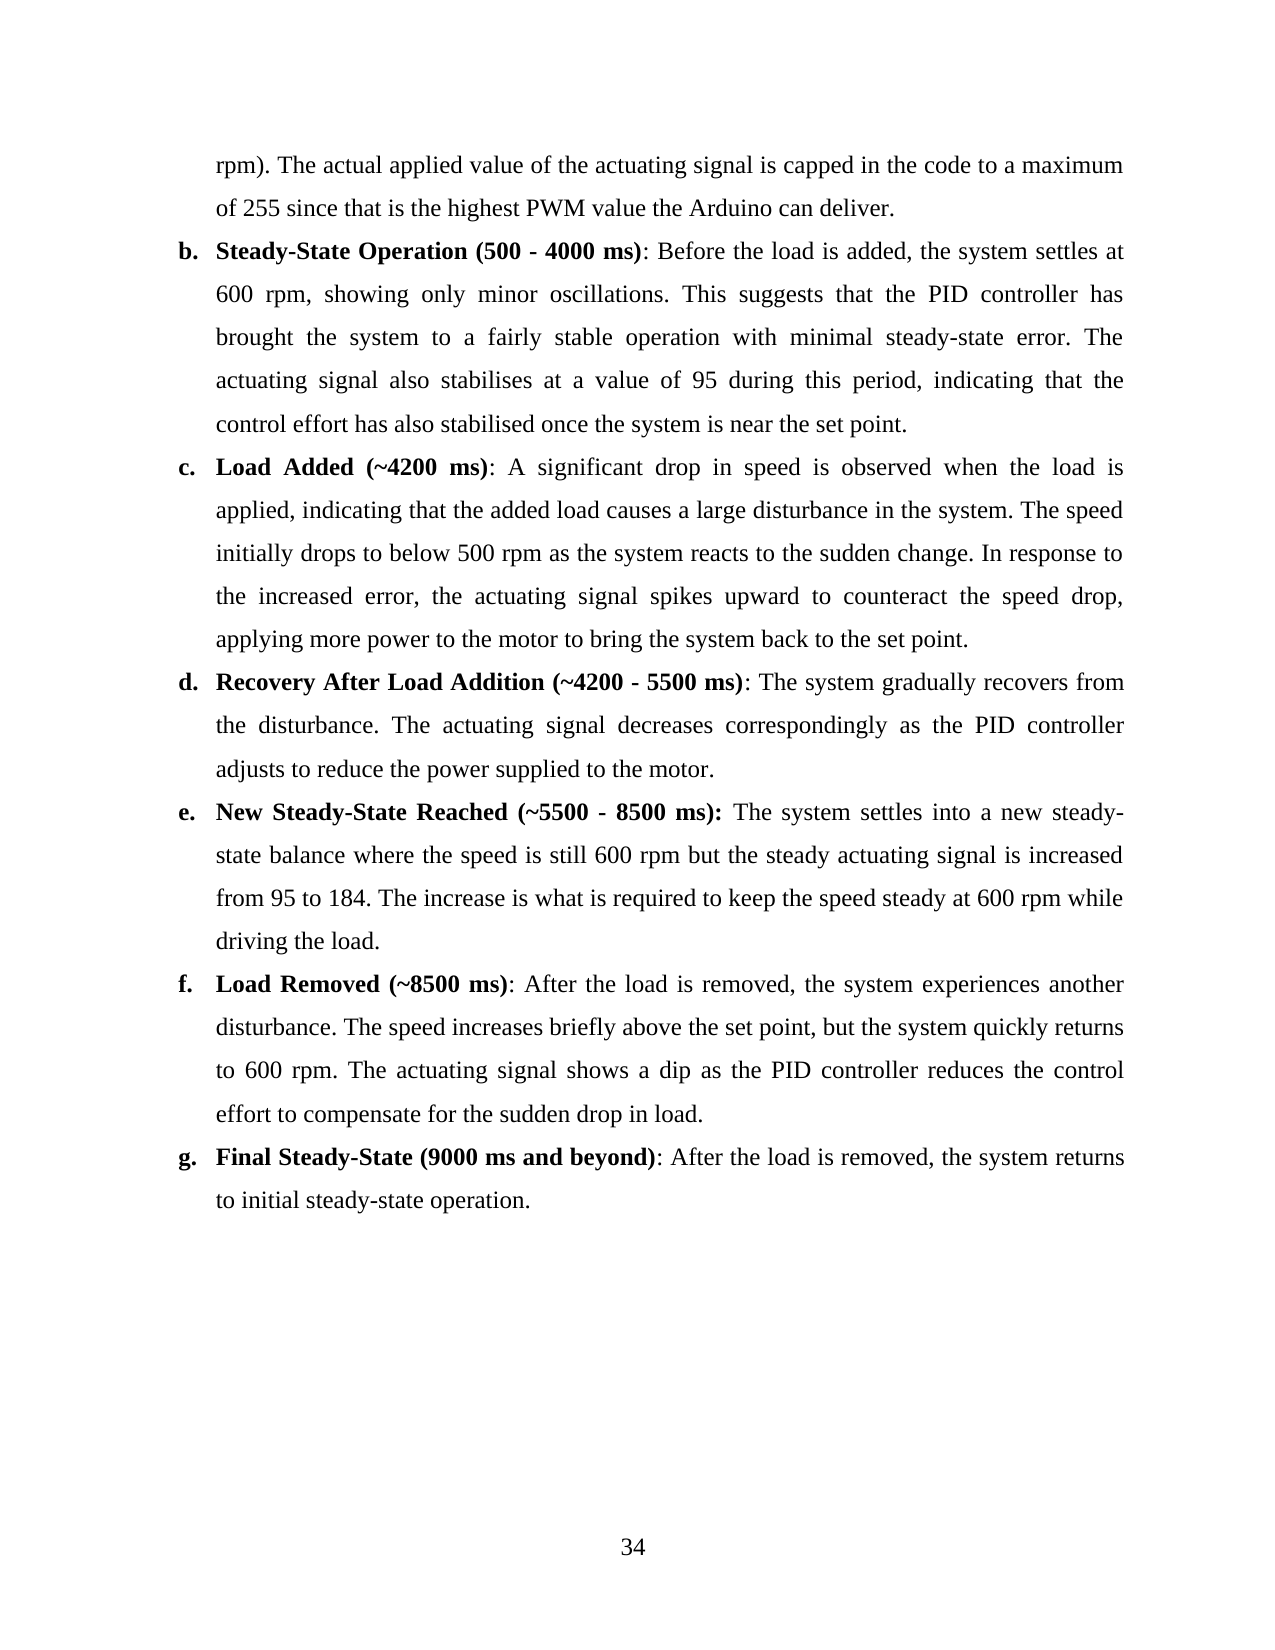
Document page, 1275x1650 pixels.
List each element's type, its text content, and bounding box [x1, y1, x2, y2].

list Steady-State Operation (500 - 4000 ms): Before the load is added, the system settles at 600 rpm, showing only minor oscillations. This suggests that the PID controller has brought the system to a fairly stable operation with minimal steady-state error. The actuating signal also stabilises at a value of 95 during this period, indicating that the control effort has also stabilised once the system is near the set point. [178, 236, 1125, 437]
list Load Removed (~8500 ms): After the load is removed, the system experiences another disturbance. The speed increases briefly above the set point, but the system quickly returns to 600 rpm. The actuating signal shows a dip as the PID controller reduces the control effort to compensate for the sudden drop in load. [178, 969, 1125, 1127]
list Final Steady-State (9000 ms and beyond): After the load is removed, the system returns to initial steady-state operation. [178, 1142, 1125, 1214]
list New Steady-State Reached (~5500 - 8500 ms): The system settles into a new steady-state balance where the speed is still 600 rpm but the steady actuating signal is increased from 95 to 184. The increase is what is required to keep the speed steady at 600 rpm while driving the load. [178, 797, 1125, 955]
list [178, 150, 1125, 222]
list Load Added (~4200 ms): A significant drop in speed is observed when the load is applied, indicating that the added load causes a large disturbance in the system. The speed initially drops to below 500 rpm as the system reacts to the sudden change. In response to the increased error, the actuating signal spikes upward to counteract the speed drop, applying more power to the motor to bring the system back to the set point. [178, 452, 1125, 653]
list Recovery After Load Addition (~4200 - 5500 ms): The system gradually recovers from the disturbance. The actuating signal decreases correspondingly as the PID controller adjusts to reduce the power supplied to the motor. [178, 667, 1125, 782]
